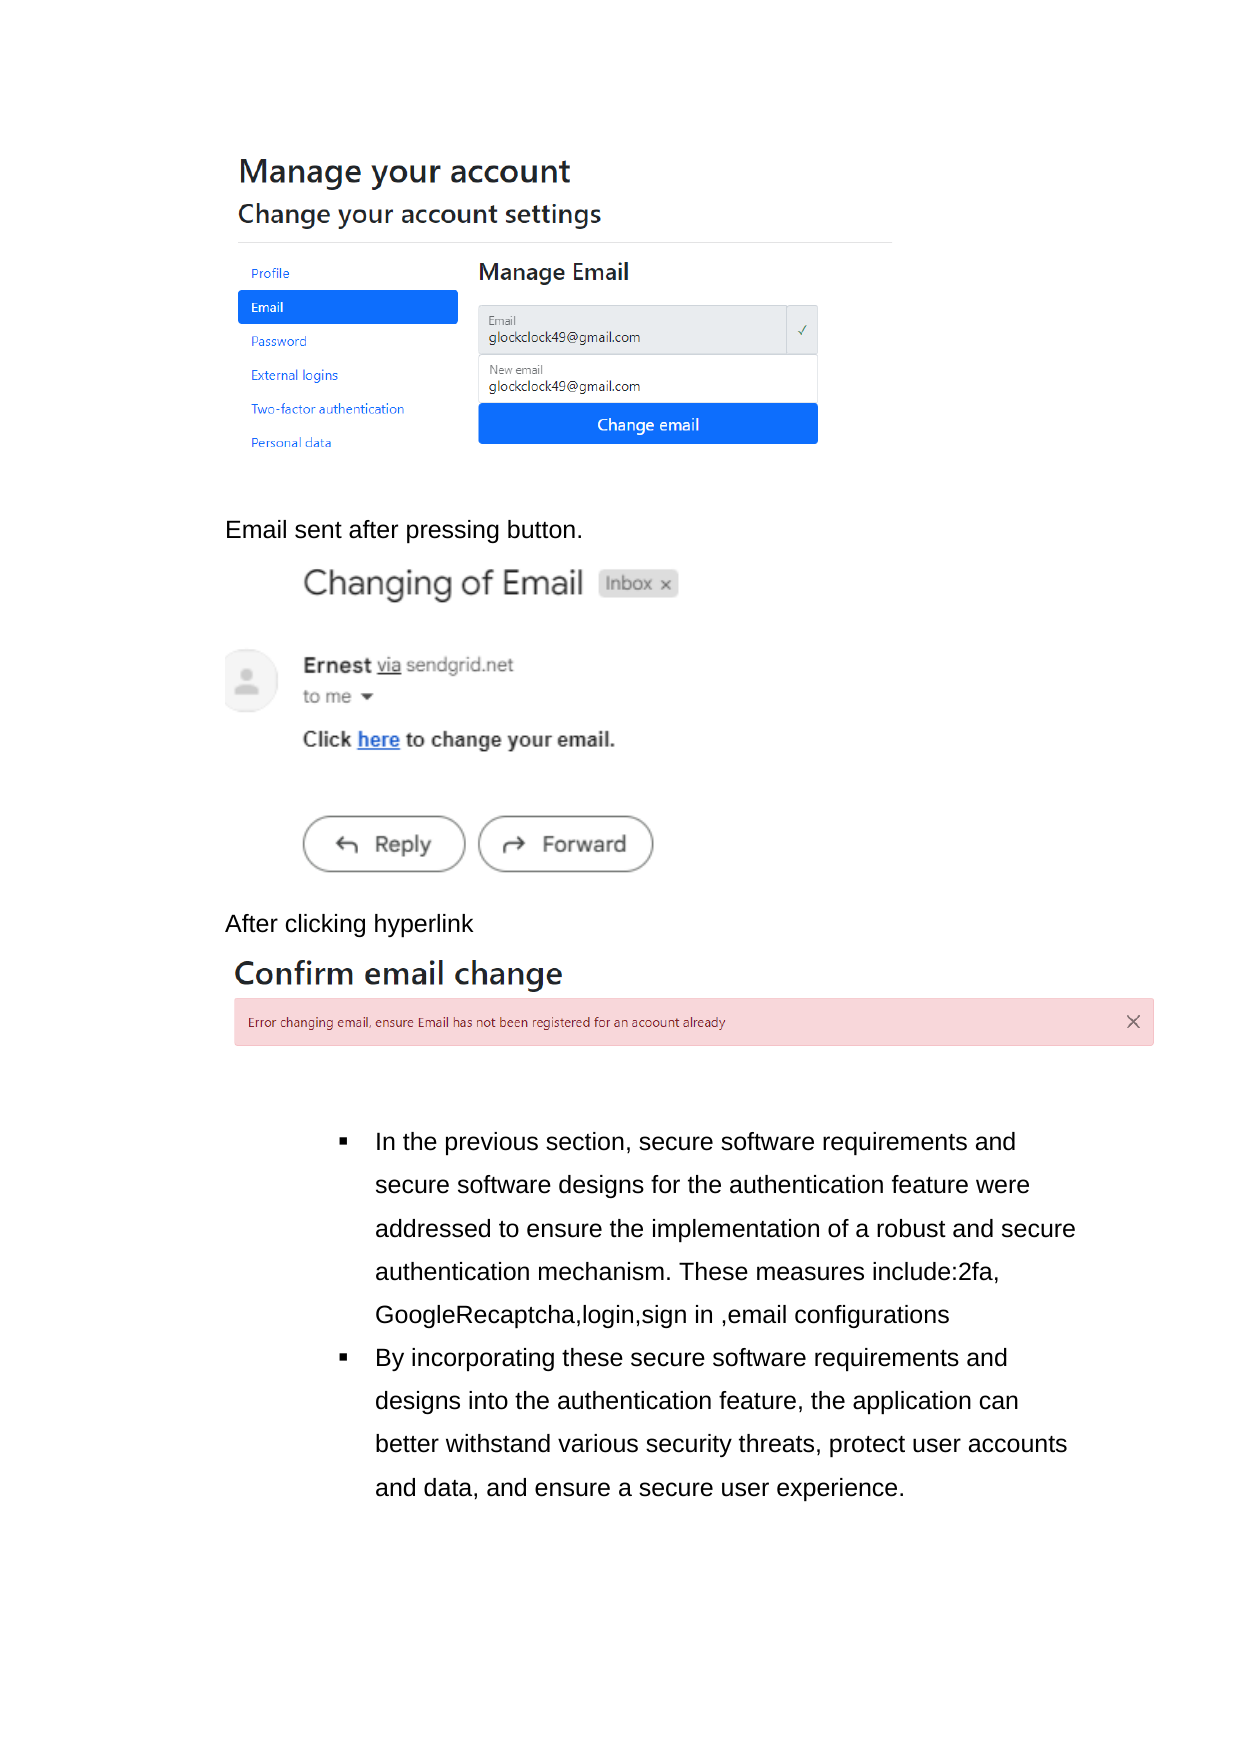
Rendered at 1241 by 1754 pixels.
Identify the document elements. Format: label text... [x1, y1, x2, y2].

list By incorporating these secure software requirements and designs into the authentication feature, the application can better withstand various security threats, protect user accounts and data, and ensure a secure user experience. [337, 1343, 1090, 1501]
picture [225, 150, 893, 502]
list Email sent after pressing button. [225, 514, 1090, 543]
list In the previous section, secure software requirements and secure software designs for the authentication feature were addressed to ensure the implementation of a robust and secure authentication mechanism. These measures include:2fa, GoogleRecaptcha,login,sign in ,email configurations [337, 1127, 1090, 1329]
list After clicking hyperlink [225, 909, 1090, 937]
picture [225, 557, 940, 896]
picture [225, 951, 1166, 1114]
